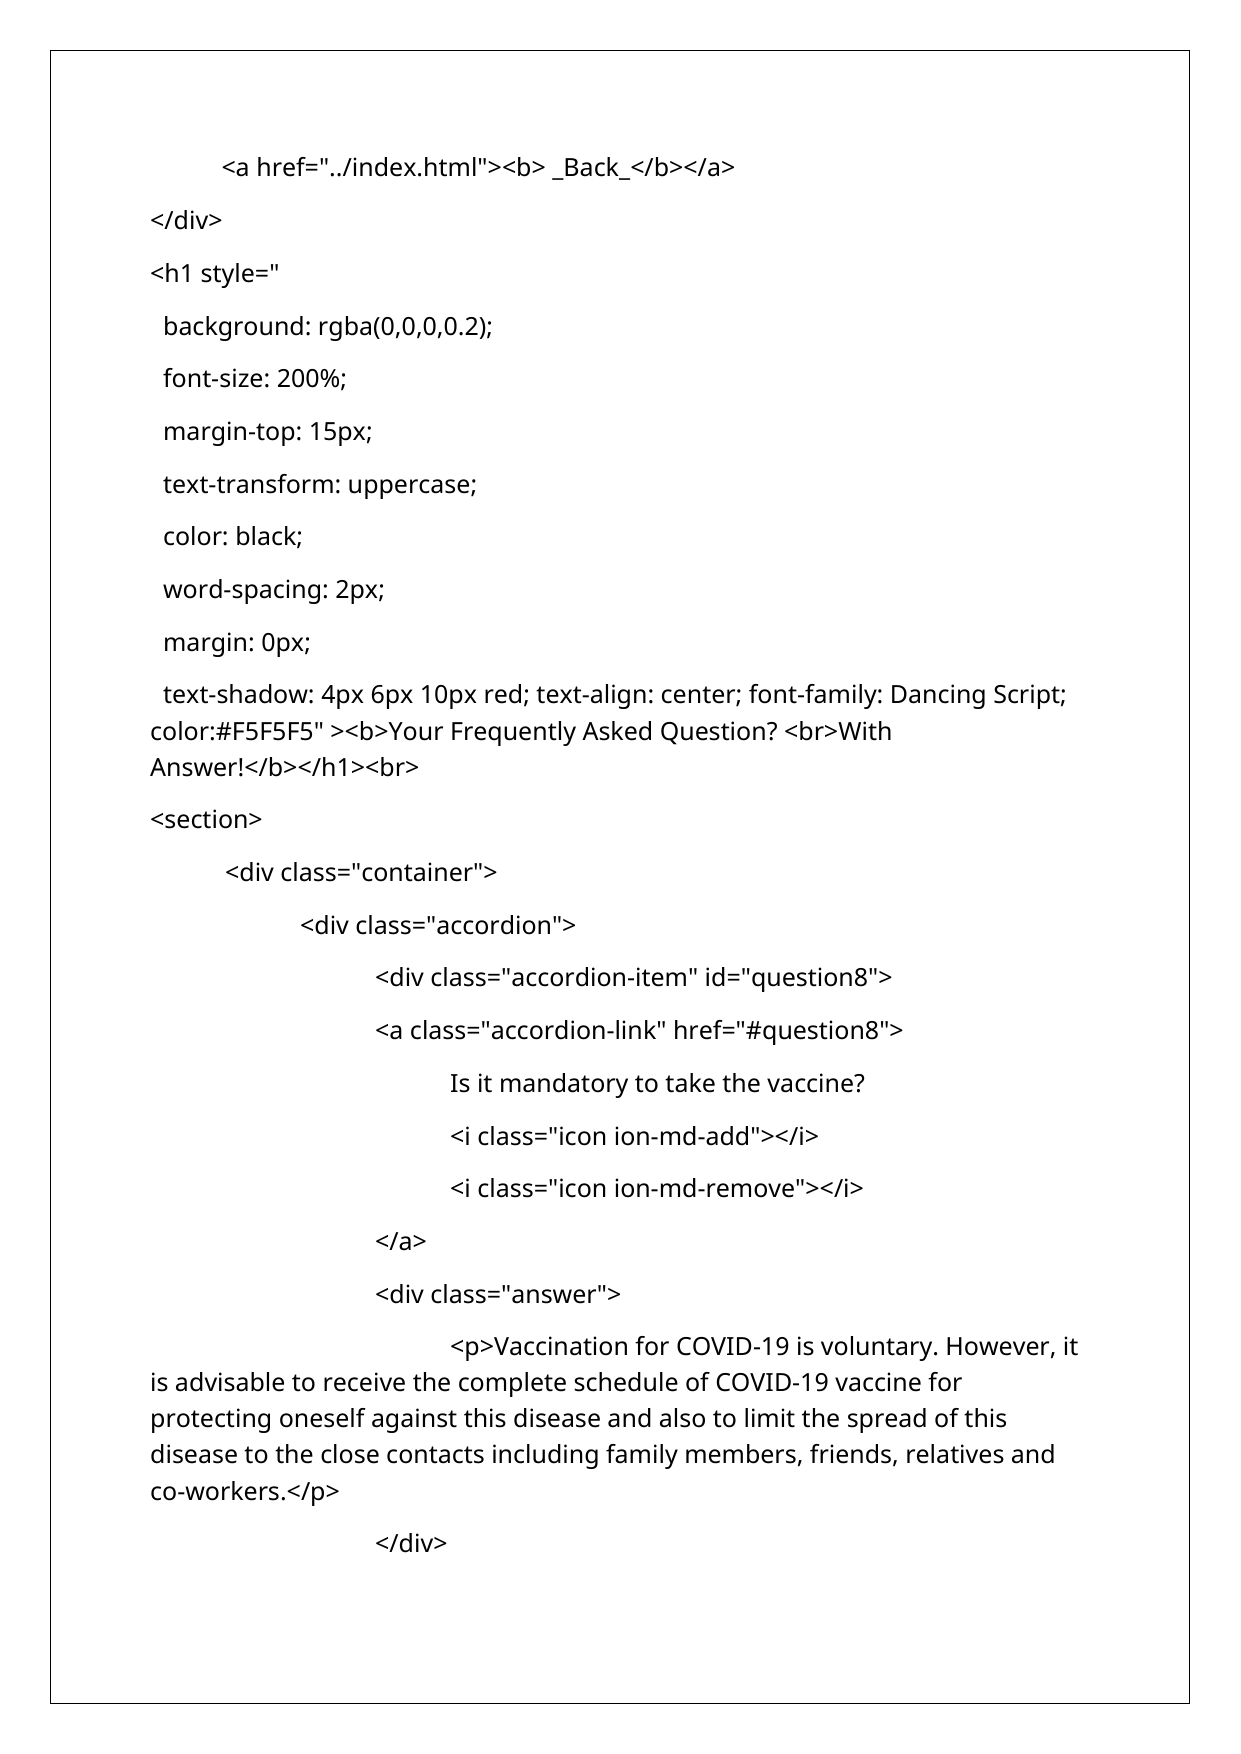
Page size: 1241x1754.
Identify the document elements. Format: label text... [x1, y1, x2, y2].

text Is it mandatory to take the vaccine? [150, 1065, 1090, 1099]
text <p>Vaccination for COVID-19 is voluntary. However, it is advisable to receive the complete schedule of COVID-19 vaccine for protecting oneself against this disease and also to limit the spread of this disease to the close contacts including family members, friends, relatives and co-workers.</p> [150, 1329, 1090, 1507]
text <a href="../index.html"><b> _Back_</b></a> [150, 150, 1090, 184]
text margin-top: 15px; [150, 413, 1090, 448]
text <div class="answer"> [150, 1276, 1090, 1310]
text <section> [150, 802, 1090, 836]
text <i class="icon ion-md-add"></i> [150, 1118, 1090, 1152]
text <div class="container"> [150, 854, 1090, 889]
text </div> [150, 1526, 1090, 1560]
text <div class="accordion"> [150, 907, 1090, 941]
text word-spacing: 2px; [150, 572, 1090, 606]
text <h1 style=" [150, 255, 1090, 289]
text <div class="accordion-item" id="question8"> [150, 960, 1090, 994]
text margin: 0px; [150, 624, 1090, 658]
text </a> [150, 1223, 1090, 1258]
text background: rgba(0,0,0,0.2); [150, 308, 1090, 342]
text font-size: 200%; [150, 361, 1090, 395]
text <i class="icon ion-md-remove"></i> [150, 1171, 1090, 1205]
text text-transform: uppercase; [150, 466, 1090, 500]
text </div> [150, 203, 1090, 237]
text color: black; [150, 519, 1090, 553]
text text-shadow: 4px 6px 10px red; text-align: center; font-family: Dancing Script; color:#F5F5F5" ><b>Your Frequently Asked Question? <br>With Answer!</b></h1><br> [150, 677, 1090, 783]
text <a class="accordion-link" href="#question8"> [150, 1013, 1090, 1047]
